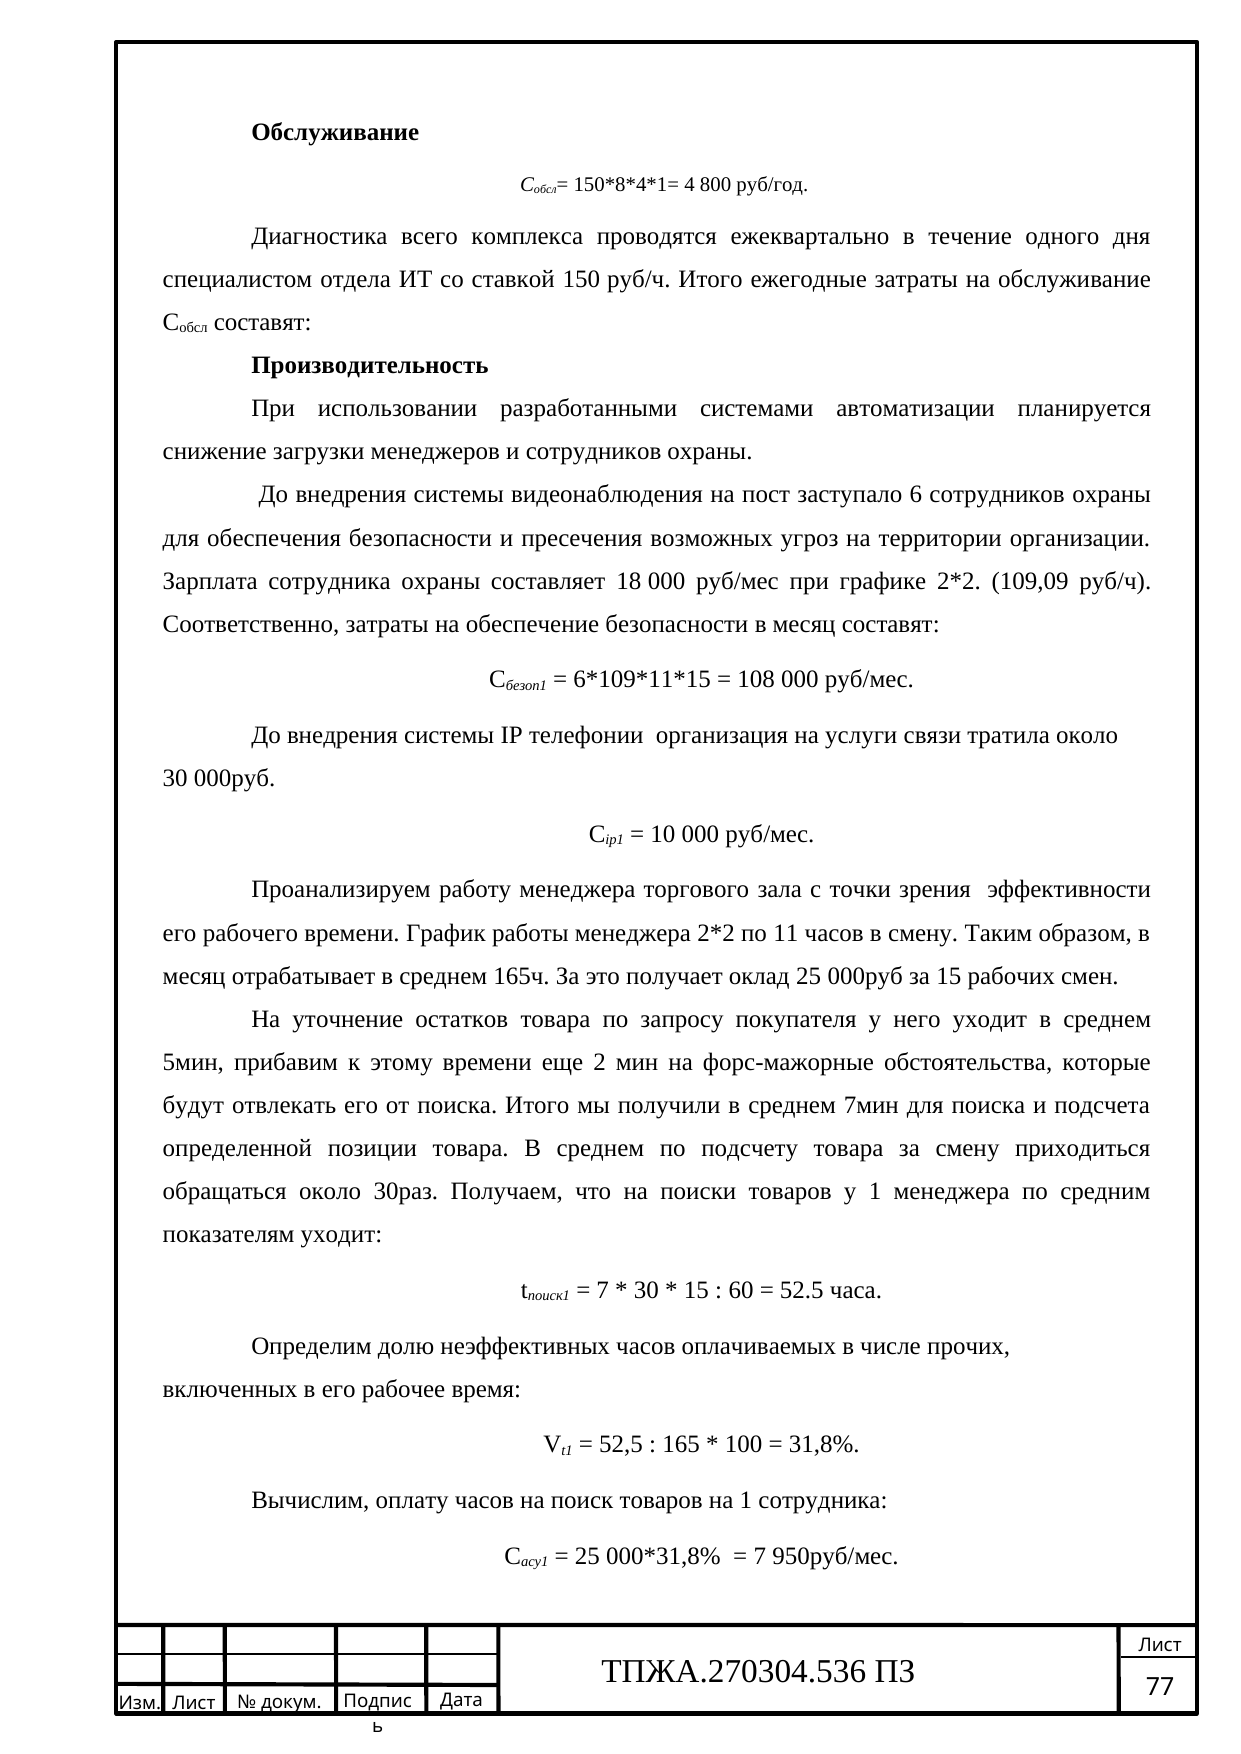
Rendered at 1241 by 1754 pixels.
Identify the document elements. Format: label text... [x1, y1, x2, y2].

text Vt1 = 52,5 : 165 * 100 = 31,8%. [162, 1429, 1152, 1458]
text На уточнение остатков товара по запросу покупателя у него уходит в среднем 5мин, прибавим к этому времени еще 2 мин на форс-мажорные обстоятельства, которые будут отвлекать его от поиска. Итого мы получили в среднем 7мин для поиска и подсчета определенной позиции товара. В среднем по подсчету товара за смену приходиться обращаться около 30раз. Получаем, что на поиски товаров у 1 менеджера по средним показателям уходит: [162, 1004, 1152, 1248]
text Вычислим, оплату часов на поиск товаров на 1 сотрудника: [162, 1485, 1152, 1514]
text До внедрения системы IP телефонии организация на услуги связи тратила около 30 000руб. [162, 720, 1152, 792]
text Сасу1 = 25 000*31,8% = 7 950руб/мес. [162, 1541, 1152, 1569]
text До внедрения системы видеонаблюдения на пост заступало 6 сотрудников охраны для обеспечения безопасности и пресечения возможных угроз на территории организации. Зарплата сотрудника охраны составляет 18 000 руб/мес при графике 2*2. (109,09 руб/ч). Соответственно, затраты на обеспечение безопасности в месяц составят: [162, 479, 1152, 638]
text Сбезоп1 = 6*109*11*15 = 108 000 руб/мес. [162, 664, 1152, 693]
text Сip1 = 10 000 руб/мес. [162, 819, 1152, 848]
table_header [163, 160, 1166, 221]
text Проанализируем работу менеджера торгового зала с точки зрения эффективности его рабочего времени. График работы менеджера 2*2 по 11 часов в смену. Таким образом, в месяц отрабатывает в среднем 165ч. За это получает оклад 25 000руб за 15 рабочих смен. [162, 874, 1152, 989]
text Обслуживание [162, 117, 1152, 145]
text При использовании разработанными системами автоматизации планируется снижение загрузки менеджеров и сотрудников охраны. [162, 393, 1152, 465]
text Определим долю неэффективных часов оплачиваемых в числе прочих, включенных в его рабочее время: [162, 1331, 1152, 1403]
text Производительность [162, 350, 1152, 379]
text tпоиск1 = 7 * 30 * 15 : 60 = 52.5 часа. [162, 1275, 1152, 1304]
text Диагностика всего комплекса проводятся ежеквартально в течение одного дня специалистом отдела ИТ со ставкой 150 руб/ч. Итого ежегодные затраты на обслуживание Собсл составят: [162, 221, 1152, 336]
